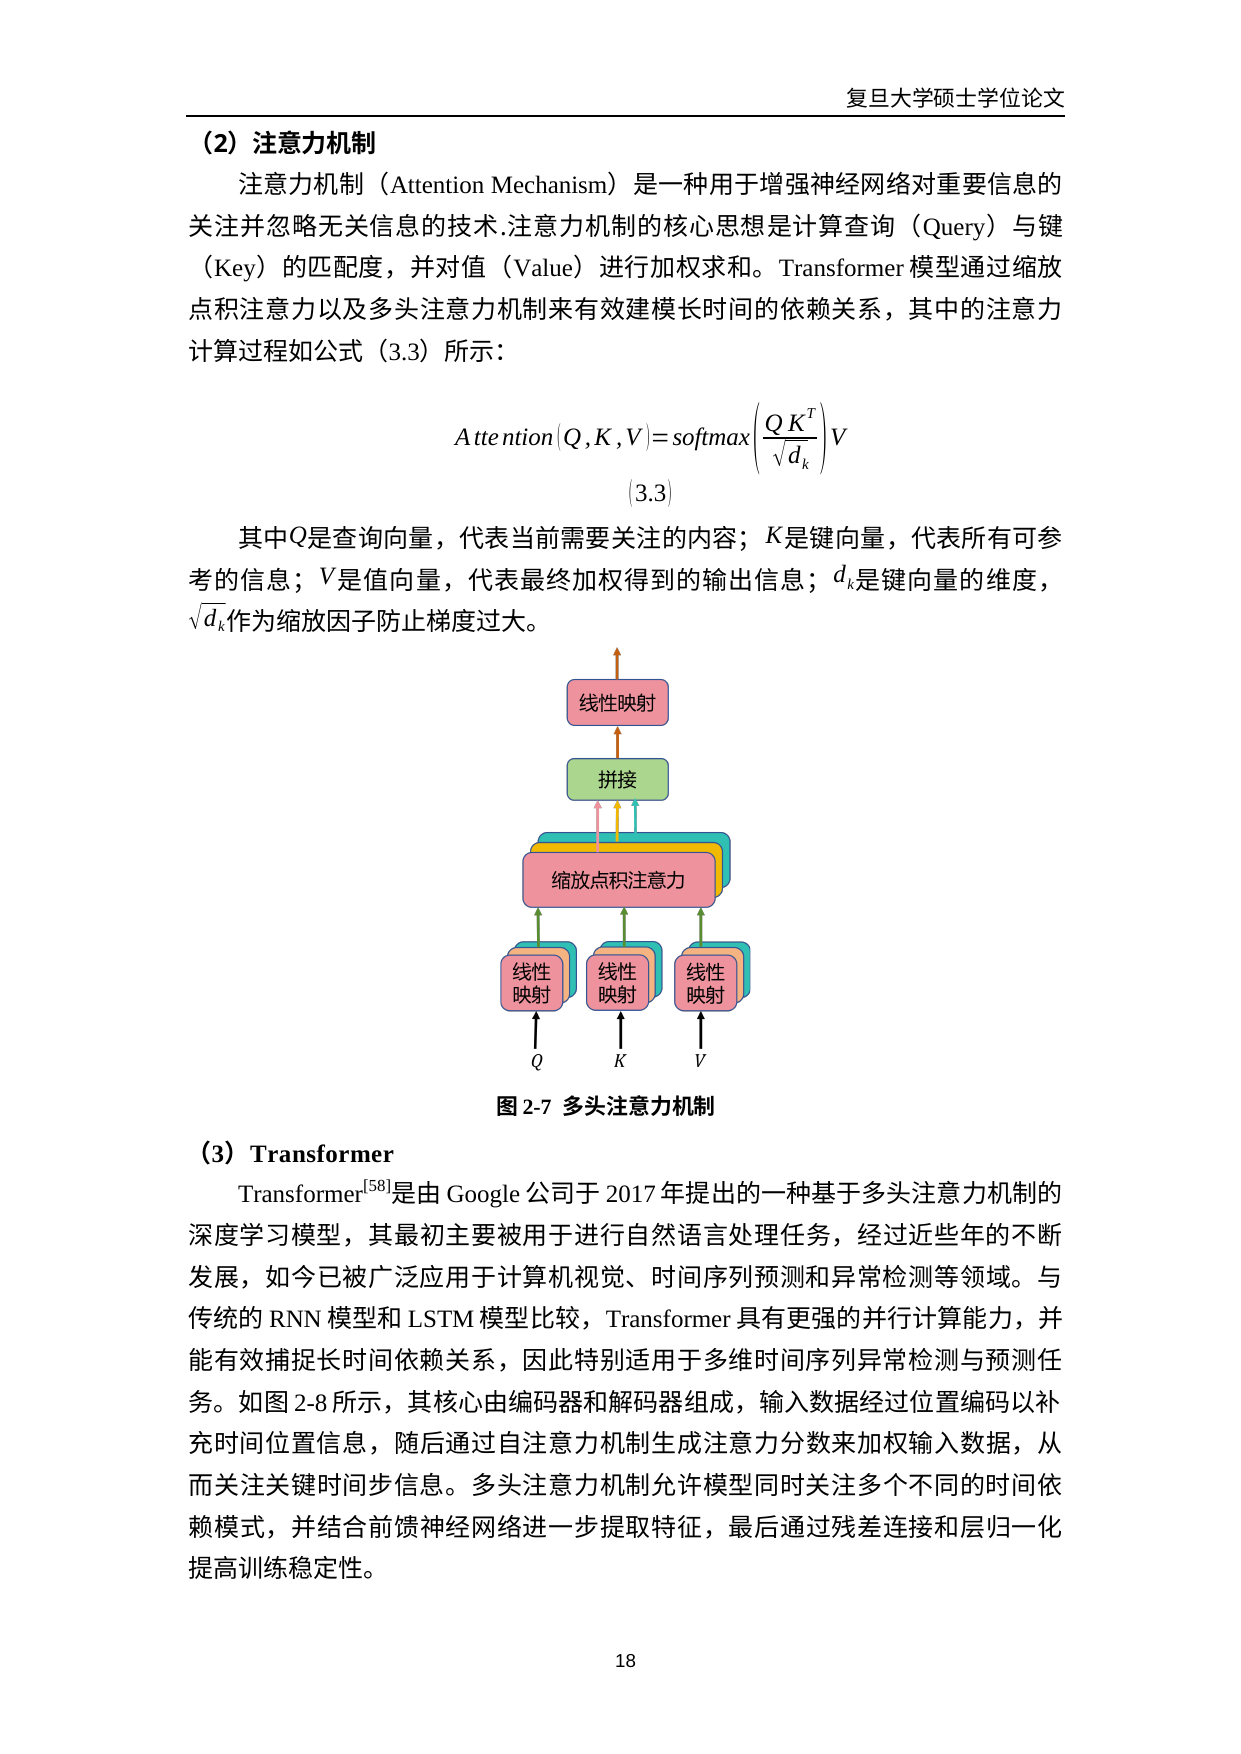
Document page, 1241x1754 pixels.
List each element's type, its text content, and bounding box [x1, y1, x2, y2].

text 图2-7 多头注意力机制 [496, 1089, 1065, 1121]
picture [500, 639, 751, 1072]
text Transformer[58]是由Google公司于2017年提出的一种基于多头注意力机制的深度学习模型，其最初主要被用于进行自然语言处理任务，经过近些年的不断发展，如今已被广泛应用于计算机视觉、时间序列预测和异常检测等领域。与传统的RNN模型和LSTM模型比较，Transformer具有更强的并行计算能力，并能有效捕捉长时间依赖关系，因此特别适用于多维时间序列异常检测与预测任务。如图2-8所示，其核心由编码器和解码器组成，输入数据经过位置编码以补充时间位置信息，随后通过自注意力机制生成注意力分数来加权输入数据，从而关注关键时间步信息。多头注意力机制允许模型同时关注多个不同的时间依赖模式，并结合前馈神经网络进一步提取特征，最后通过残差连接和层归一化提高训练稳定性。 [188, 1169, 1063, 1586]
text 注意力机制（Attention Mechanism）是一种用于增强神经网络对重要信息的关注并忽略无关信息的技术.注意力机制的核心思想是计算查询（Query）与键（Key）的匹配度，并对值（Value）进行加权求和。Transformer模型通过缩放点积注意力以及多头注意力机制来有效建模长时间的依赖关系，其中的注意力计算过程如公式（3.3）所示： [188, 160, 1063, 368]
text （3）Transformer [186, 1133, 1065, 1169]
text 其中是查询向量，代表当前需要关注的内容；是键向量，代表所有可参考的信息；是值向量，代表最终加权得到的输出信息；是键向量的维度，作为缩放因子防止梯度过大。 [188, 514, 1063, 639]
text （2）注意力机制 [188, 124, 1065, 160]
